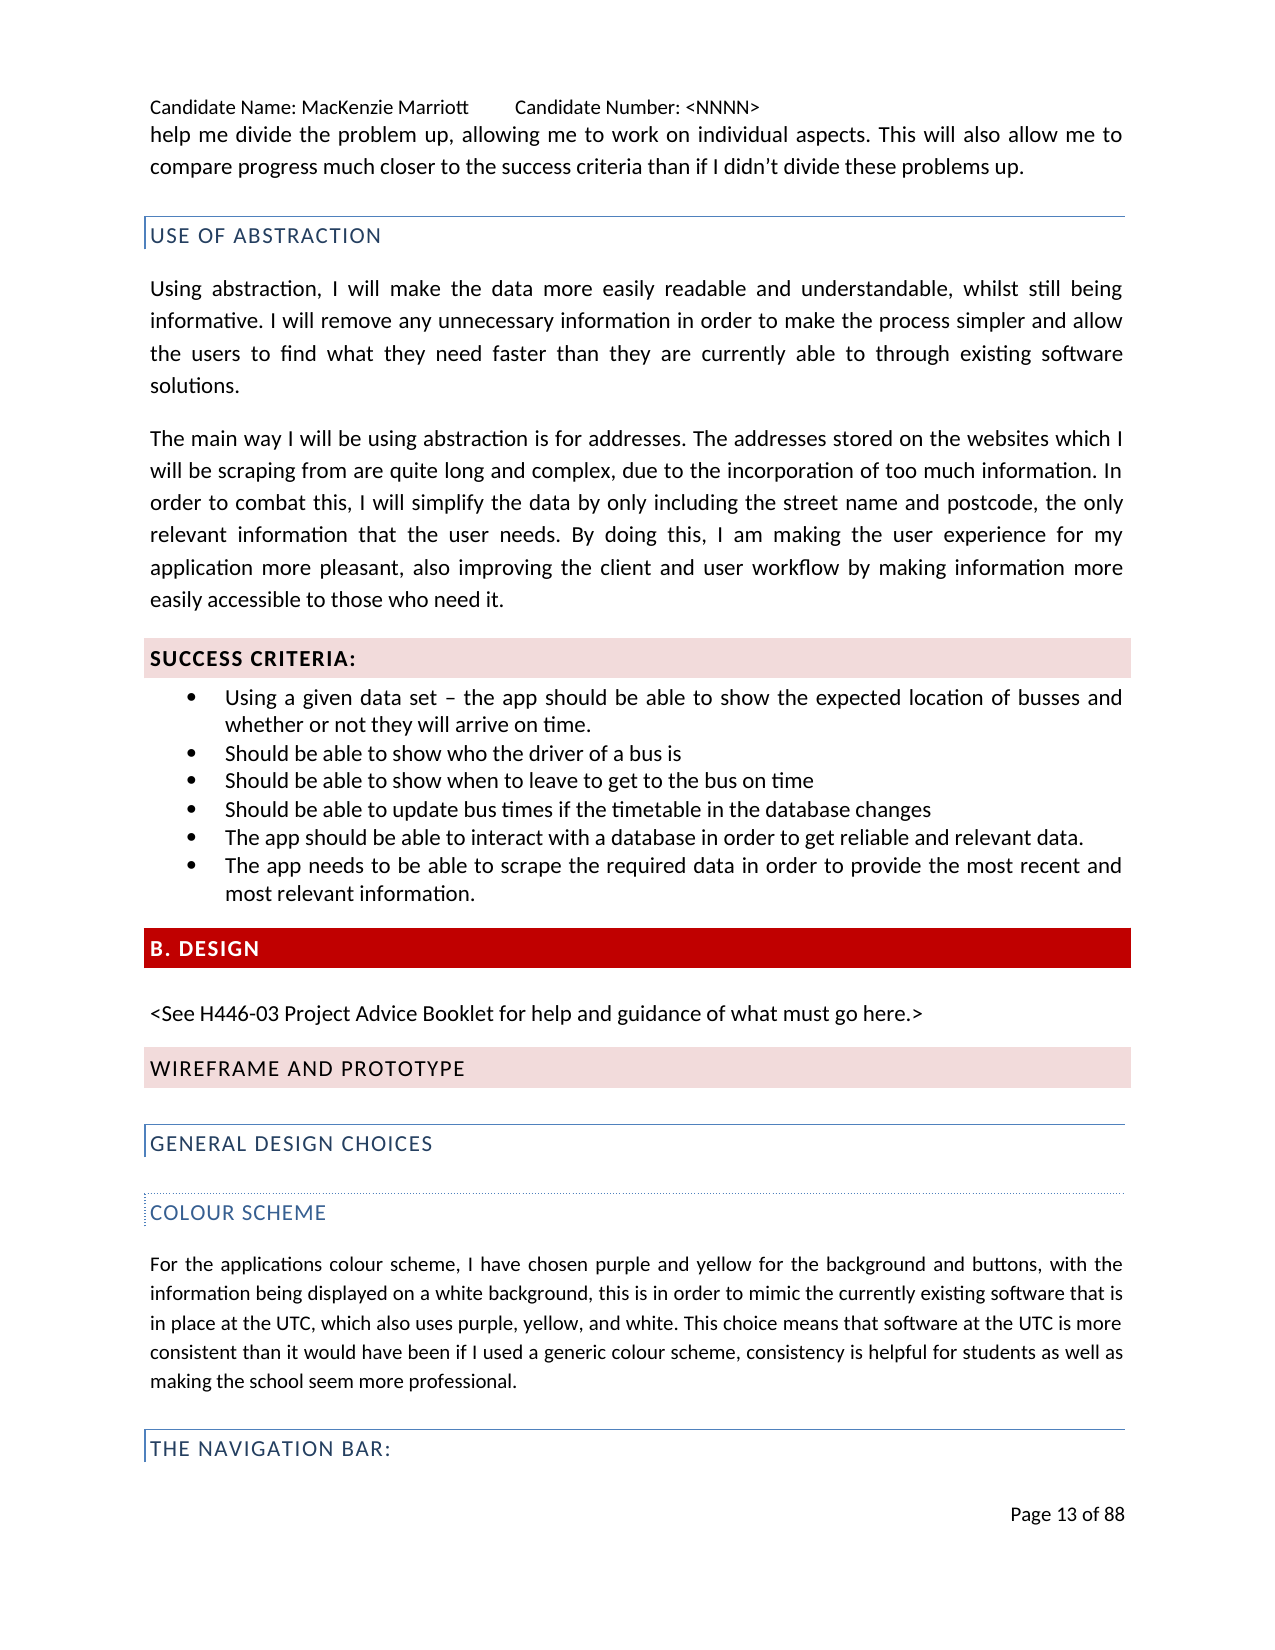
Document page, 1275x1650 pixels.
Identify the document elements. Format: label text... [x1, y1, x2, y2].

list Should be able to update bus times if the timetable in the database changes [187, 795, 1125, 823]
text The main way I will be using abstraction is for addresses. The addresses stored on the websites which I will be scraping from are quite long and complex, due to the incorporation of too much information. In order to combat this, I will simplify the data by only including the street name and postcode, the only relevant information that the user needs. By doing this, I am making the user experience for my application more pleasant, also improving the client and user workflow by making information more easily accessible to those who need it. [150, 424, 1125, 613]
subtitle General design choices [146, 1125, 1125, 1157]
subtitle use of abstraction [146, 217, 1125, 249]
subtitle The navigation bar: [146, 1430, 1125, 1462]
text For the applications colour scheme, I have chosen purple and yellow for the background and buttons, with the information being displayed on a white background, this is in order to mimic the currently existing software that is in place at the UTC, which also uses purple, yellow, and white. This choice means that software at the UTC is more consistent than it would have been if I used a generic colour scheme, consistency is helpful for students as well as making the school seem more professional. [150, 1251, 1125, 1393]
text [150, 120, 1125, 180]
list The app should be able to interact with a database in order to get reliable and relevant data. [187, 823, 1125, 851]
subtitle B. Design [150, 934, 1125, 962]
subtitle Wireframe and prototype [150, 1054, 1125, 1082]
list Should be able to show when to leave to get to the bus on time [187, 767, 1125, 795]
list The app needs to be able to scrape the required data in order to provide the most recent and most relevant information. [187, 851, 1125, 907]
subtitle Colour scheme [144, 1193, 1125, 1226]
text <See H446-03 Project Advice Booklet for help and guidance of what must go here.> [150, 999, 1125, 1027]
list Using a given data set – the app should be able to show the expected location of busses and whether or not they will arrive on time. [187, 683, 1125, 739]
subtitle Success criteria: [150, 644, 1125, 672]
text Using abstraction, I will make the data more easily readable and understandable, whilst still being informative. I will remove any unnecessary information in order to make the process simpler and allow the users to find what they need faster than they are currently able to through existing software solutions. [150, 274, 1125, 399]
list Should be able to show who the driver of a bus is [187, 739, 1125, 767]
